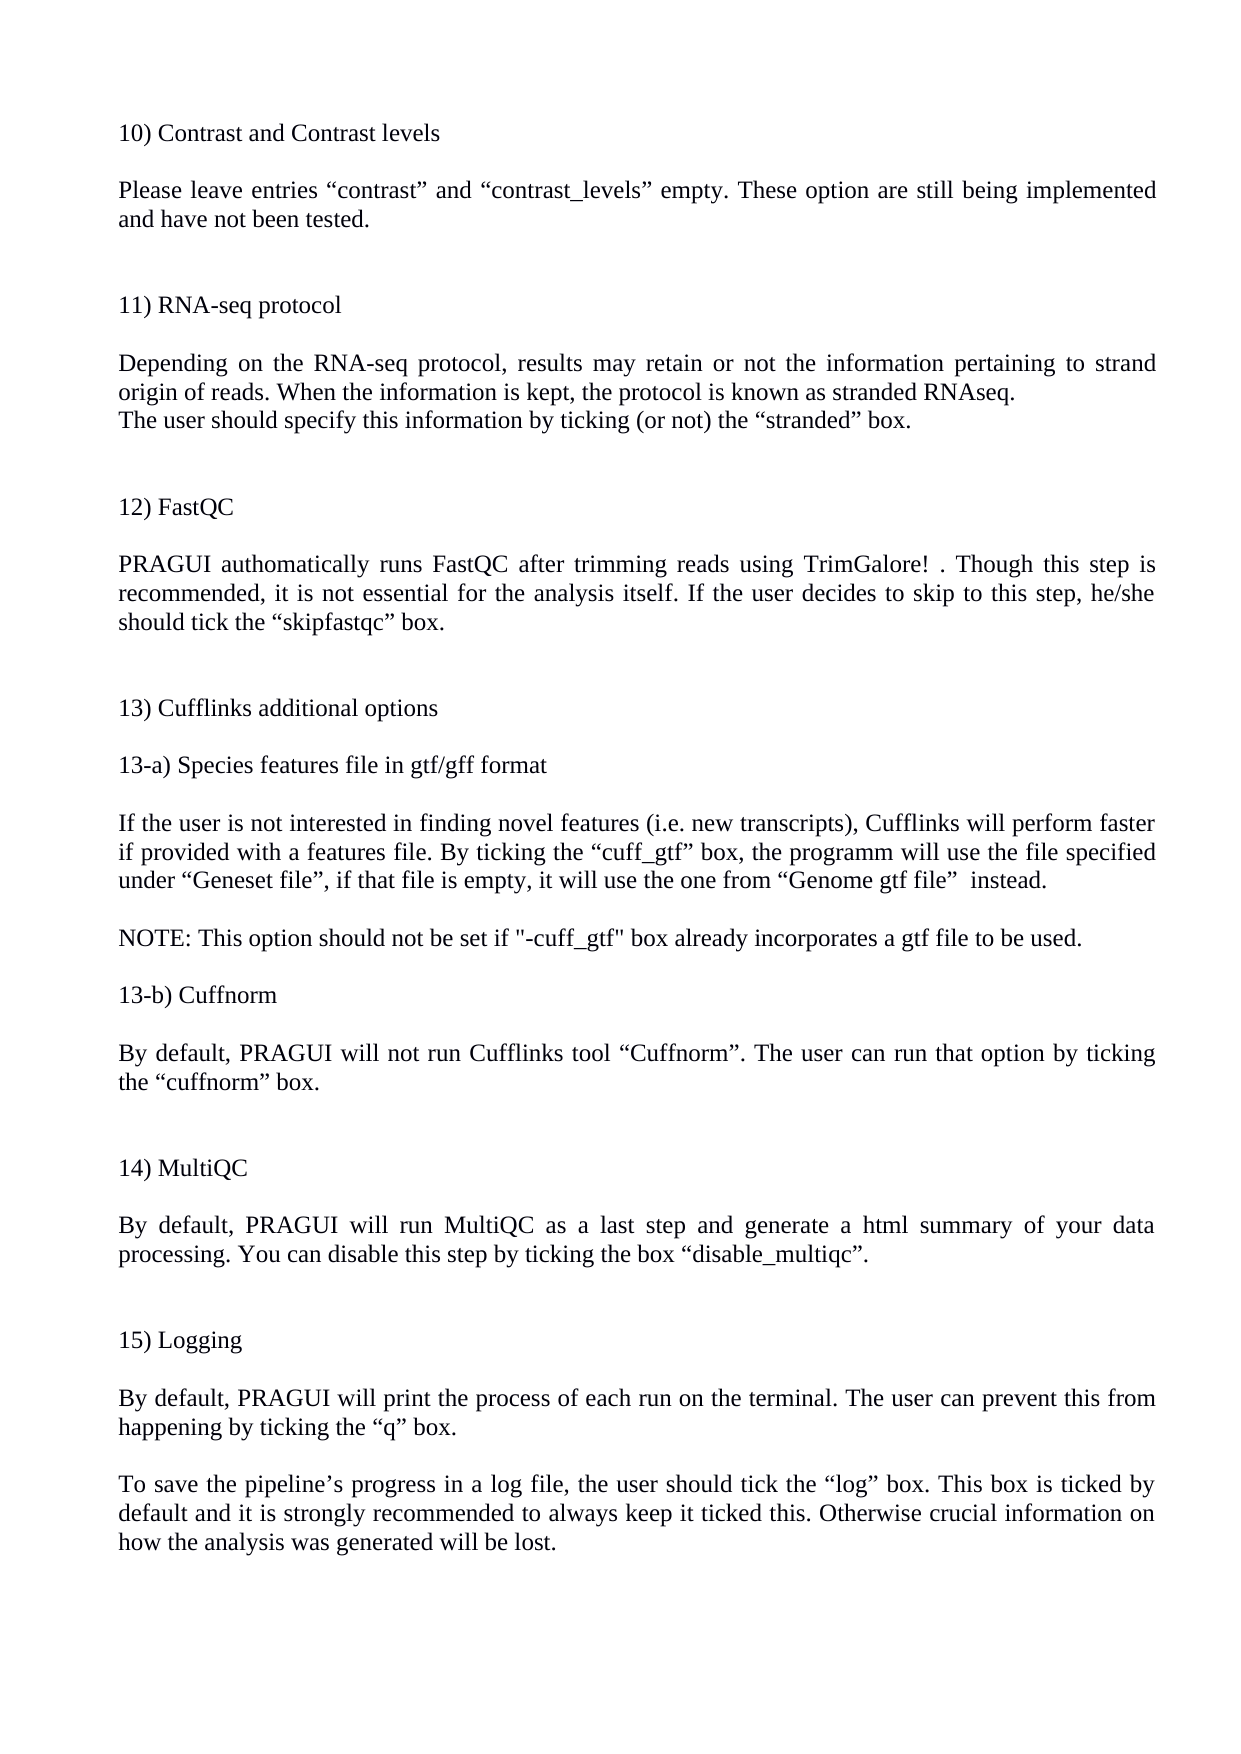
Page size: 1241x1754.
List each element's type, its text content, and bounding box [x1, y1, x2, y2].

text PRAGUI authomatically runs FastQC after trimming reads using TrimGalore! . Though this step is recommended, it is not essential for the analysis itself. If the user decides to skip to this step, he/she should tick the “skipfastqc” box. [118, 549, 1157, 636]
text If the user is not interested in finding novel features (i.e. new transcripts), Cufflinks will perform faster if provided with a features file. By ticking the “cuff_gtf” box, the programm will use the file specified under “Geneset file”, if that file is empty, it will use the one from “Genome gtf file” instead. [118, 808, 1157, 894]
text NOTE: This option should not be set if "-cuff_gtf" box already incorporates a gtf file to be used. [118, 923, 1157, 952]
text 14) MultiQC [118, 1153, 1157, 1182]
text 13-a) Species features file in gtf/gff format [118, 751, 1157, 779]
text To save the pipeline’s progress in a log file, the user should tick the “log” box. This box is ticked by default and it is strongly recommended to always keep it ticked this. Otherwise crucial information on how the analysis was generated will be lost. [118, 1469, 1157, 1556]
text 10) Contrast and Contrast levels [118, 118, 1157, 147]
text The user should specify this information by ticking (or not) the “stranded” box. [118, 406, 1157, 434]
text 12) FastQC [118, 492, 1157, 521]
text 13-b) Cuffnorm [118, 981, 1157, 1009]
text 11) RNA-seq protocol [118, 291, 1157, 319]
text By default, PRAGUI will not run Cufflinks tool “Cuffnorm”. The user can run that option by ticking the “cuffnorm” box. [118, 1038, 1157, 1096]
text By default, PRAGUI will run MultiQC as a last step and generate a html summary of your data processing. You can disable this step by ticking the box “disable_multiqc”. [118, 1211, 1157, 1268]
text 13) Cufflinks additional options [118, 693, 1157, 722]
text By default, PRAGUI will print the process of each run on the terminal. The user can prevent this from happening by ticking the “q” box. [118, 1383, 1157, 1441]
text Depending on the RNA-seq protocol, results may retain or not the information pertaining to strand origin of reads. When the information is kept, the protocol is known as stranded RNAseq. [118, 348, 1157, 406]
text 15) Logging [118, 1326, 1157, 1354]
text Please leave entries “contrast” and “contrast_levels” empty. These option are still being implemented and have not been tested. [118, 176, 1157, 233]
